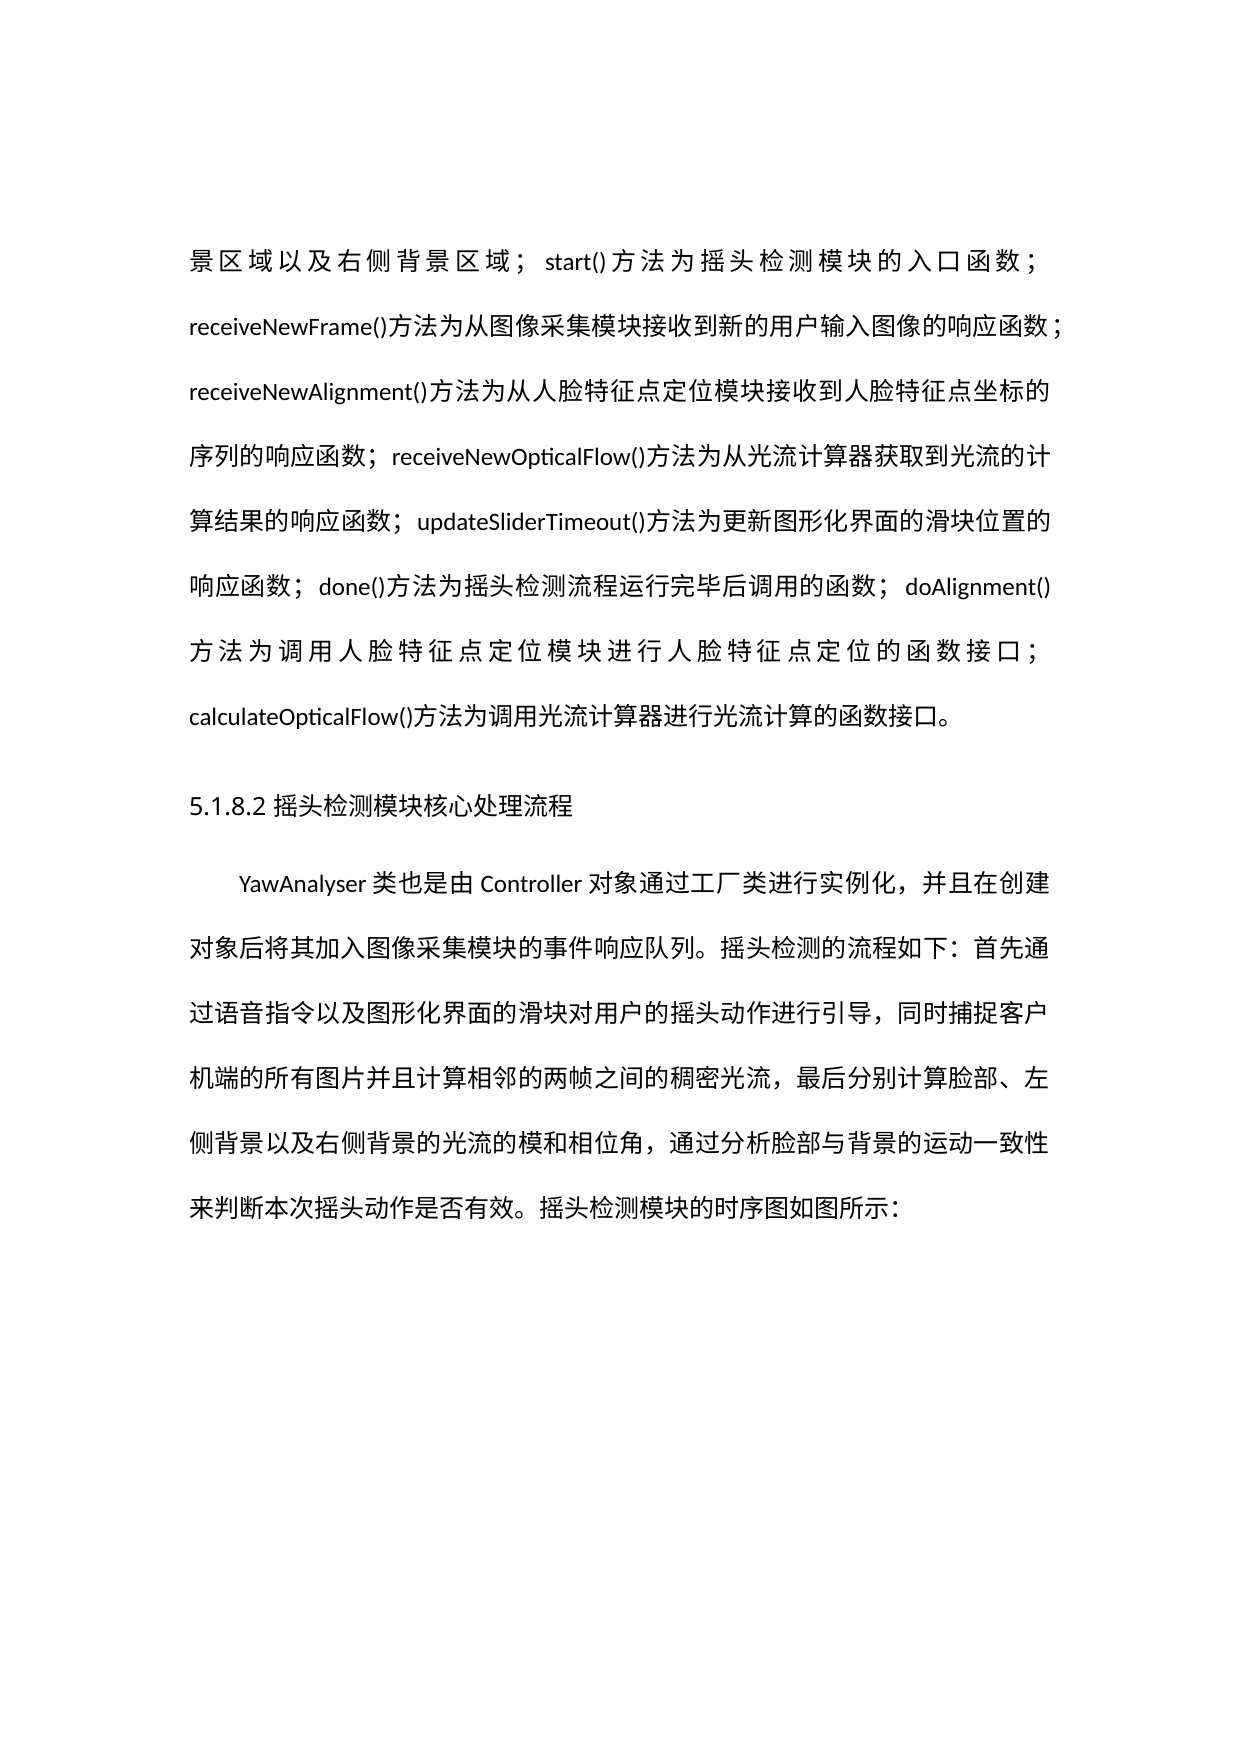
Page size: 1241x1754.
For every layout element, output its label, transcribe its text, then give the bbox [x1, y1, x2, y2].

subtitle 5.1.8.2 摇头检测模块核心处理流程 [189, 772, 1051, 837]
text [189, 227, 1051, 747]
text YawAnalyser类也是由Controller对象通过工厂类进行实例化，并且在创建对象后将其加入图像采集模块的事件响应队列。摇头检测的流程如下：首先通过语音指令以及图形化界面的滑块对用户的摇头动作进行引导，同时捕捉客户机端的所有图片并且计算相邻的两帧之间的稠密光流，最后分别计算脸部、左侧背景以及右侧背景的光流的模和相位角，通过分析脸部与背景的运动一致性来判断本次摇头动作是否有效。摇头检测模块的时序图如图所示： [189, 849, 1051, 1239]
